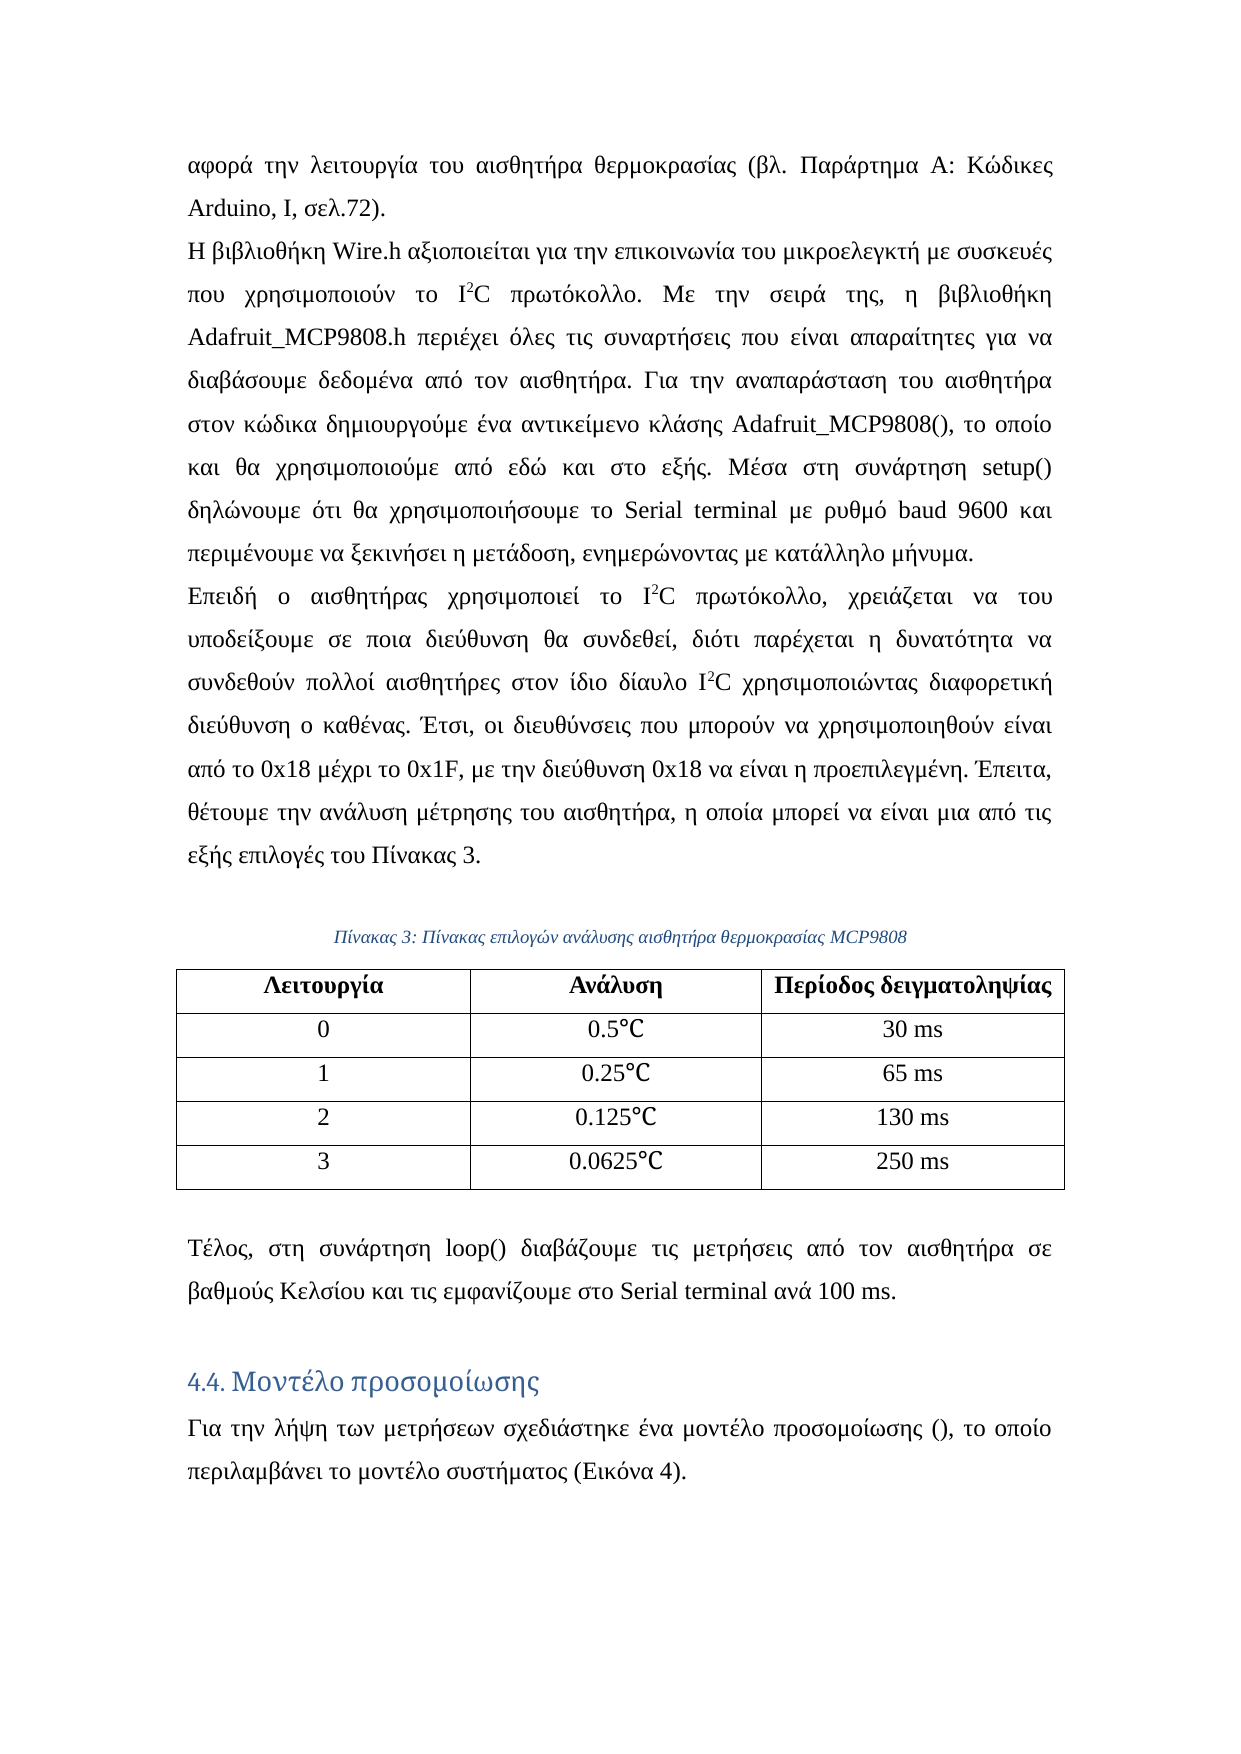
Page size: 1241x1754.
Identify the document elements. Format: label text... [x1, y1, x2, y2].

text Τέλος, στη συνάρτηση loop() διαβάζουμε τις μετρήσεις από τον αισθητήρα σε βαθμούς Κελσίου και τις εμφανίζουμε στο Serial terminal ανά 100 ms. [187, 1233, 1053, 1305]
table_cell 1 [177, 1058, 470, 1101]
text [187, 150, 1053, 222]
table_cell 0.125℃ [471, 1102, 761, 1145]
table_cell 2 [177, 1102, 470, 1145]
table_header Ανάλυση [471, 970, 761, 1013]
table_header Περίοδος δειγματοληψίας [762, 970, 1064, 1013]
table_cell 0.25℃ [471, 1058, 761, 1101]
table_cell 130 ms [762, 1102, 1064, 1145]
table_header Λειτουργία [177, 970, 470, 1013]
table_cell 3 [177, 1146, 470, 1189]
table_cell 250 ms [762, 1146, 1064, 1189]
text Η βιβλιοθήκη Wire.h αξιοποιείται για την επικοινωνία του μικροελεγκτή με συσκευές που χρησιμοποιούν το I2C πρωτόκολλο. Με την σειρά της, η βιβλιοθήκη Adafruit_MCP9808.h περιέχει όλες τις συναρτήσεις που είναι απαραίτητες για να διαβάσουμε δεδομένα από τον αισθητήρα. Για την αναπαράσταση του αισθητήρα στον κώδικα δημιουργούμε ένα αντικείμενο κλάσης Adafruit_MCP9808(), το οποίο και θα χρησιμοποιούμε από εδώ και στο εξής. Μέσα στη συνάρτηση setup() δηλώνουμε ότι θα χρησιμοποιήσουμε το Serial terminal με ρυθμό baud 9600 και περιμένουμε να ξεκινήσει η μετάδοση, ενημερώνοντας με κατάλληλο μήνυμα. [187, 236, 1053, 567]
text Επειδή ο αισθητήρας χρησιμοποιεί το I2C πρωτόκολλο, χρειάζεται να του υποδείξουμε σε ποια διεύθυνση θα συνδεθεί, διότι παρέχεται η δυνατότητα να συνδεθούν πολλοί αισθητήρες στον ίδιο δίαυλο I2C χρησιμοποιώντας διαφορετική διεύθυνση ο καθένας. Έτσι, οι διευθύνσεις που μπορούν να χρησιμοποιηθούν είναι από το 0x18 μέχρι το 0x1F, με την διεύθυνση 0x18 να είναι η προεπιλεγμένη. Έπειτα, θέτουμε την ανάλυση μέτρησης του αισθητήρα, η οποία μπορεί να είναι μια από τις εξής επιλογές του Πίνακας 3. [187, 581, 1053, 869]
table_cell 0.0625℃ [471, 1146, 761, 1189]
table_cell 0.5℃ [471, 1014, 761, 1057]
table_cell 30 ms [762, 1014, 1064, 1057]
table_cell 0 [177, 1014, 470, 1057]
subtitle 4.4. Μοντέλο προσομοίωσης [187, 1367, 1053, 1398]
text Πίνακας 3: Πίνακας επιλογών ανάλυσης αισθητήρα θερμοκρασίας MCP9808 [187, 926, 1053, 948]
text Για την λήψη των μετρήσεων σχεδιάστηκε ένα μοντέλο προσομοίωσης (), το οποίο περιλαμβάνει το μοντέλο συστήματος (Εικόνα 4). [187, 1413, 1053, 1485]
table_cell 65 ms [762, 1058, 1064, 1101]
